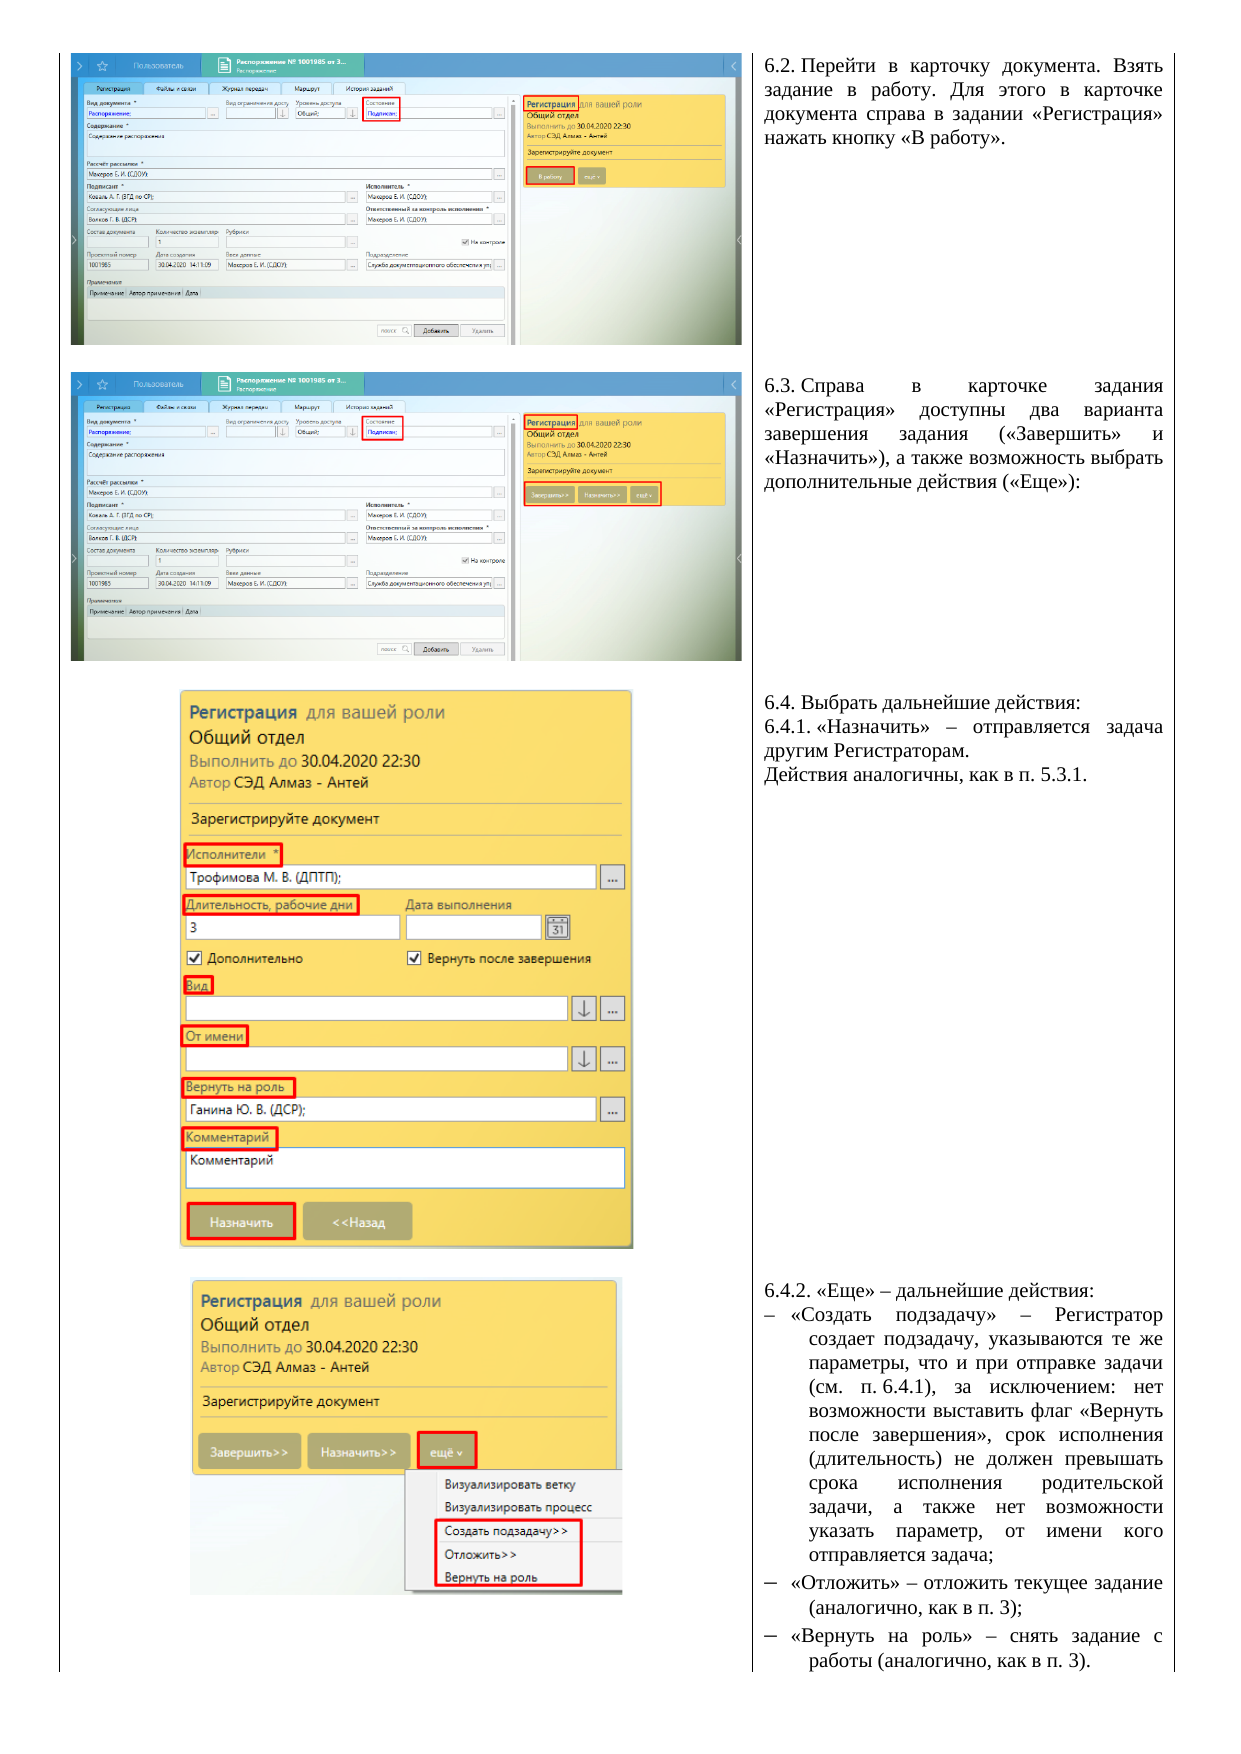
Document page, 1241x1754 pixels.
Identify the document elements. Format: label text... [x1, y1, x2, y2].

picture [190, 1277, 623, 1595]
table_cell 6.4. Выбрать дальнейшие действия: 6.4.1. «Назначить» – отправляется задача другим Регистраторам. Действия аналогичны, как в п. 5.3.1. [753, 690, 1174, 1278]
table_cell 6.3. Справа в карточке задания «Регистрация» доступны два варианта завершения задания («Завершить» и «Назначить»), а также возможность выбрать дополнительные действия («Еще»): [753, 373, 1174, 690]
table_cell [60, 1278, 752, 1672]
picture [70, 53, 742, 345]
picture [70, 372, 742, 661]
table_cell [60, 53, 752, 373]
table_cell [60, 373, 752, 690]
table_cell 6.4.2. «Еще» – дальнейшие действия: – «Создать подзадачу» – Регистратор создает подзадачу, указываются те же параметры, что и при отправке задачи (см. п. 6.4.1), за исключением: нет возможности выставить флаг «Вернуть после завершения», срок исполнения (длительность) не должен превышать срока исполнения родительской задачи, а также нет возможности указать параметр, от имени кого отправляется задача; «Отложить» – отложить текущее задание (аналогично, как в п. 3); «Вернуть на роль» – снять задание с работы (аналогично, как в п. 3). [753, 1278, 1174, 1672]
picture [179, 689, 634, 1249]
table_cell [60, 690, 752, 1278]
table_cell 6.2. Перейти в карточку документа. Взять задание в работу. Для этого в карточке документа справа в задании «Регистрация» нажать кнопку «В работу». [753, 53, 1174, 373]
